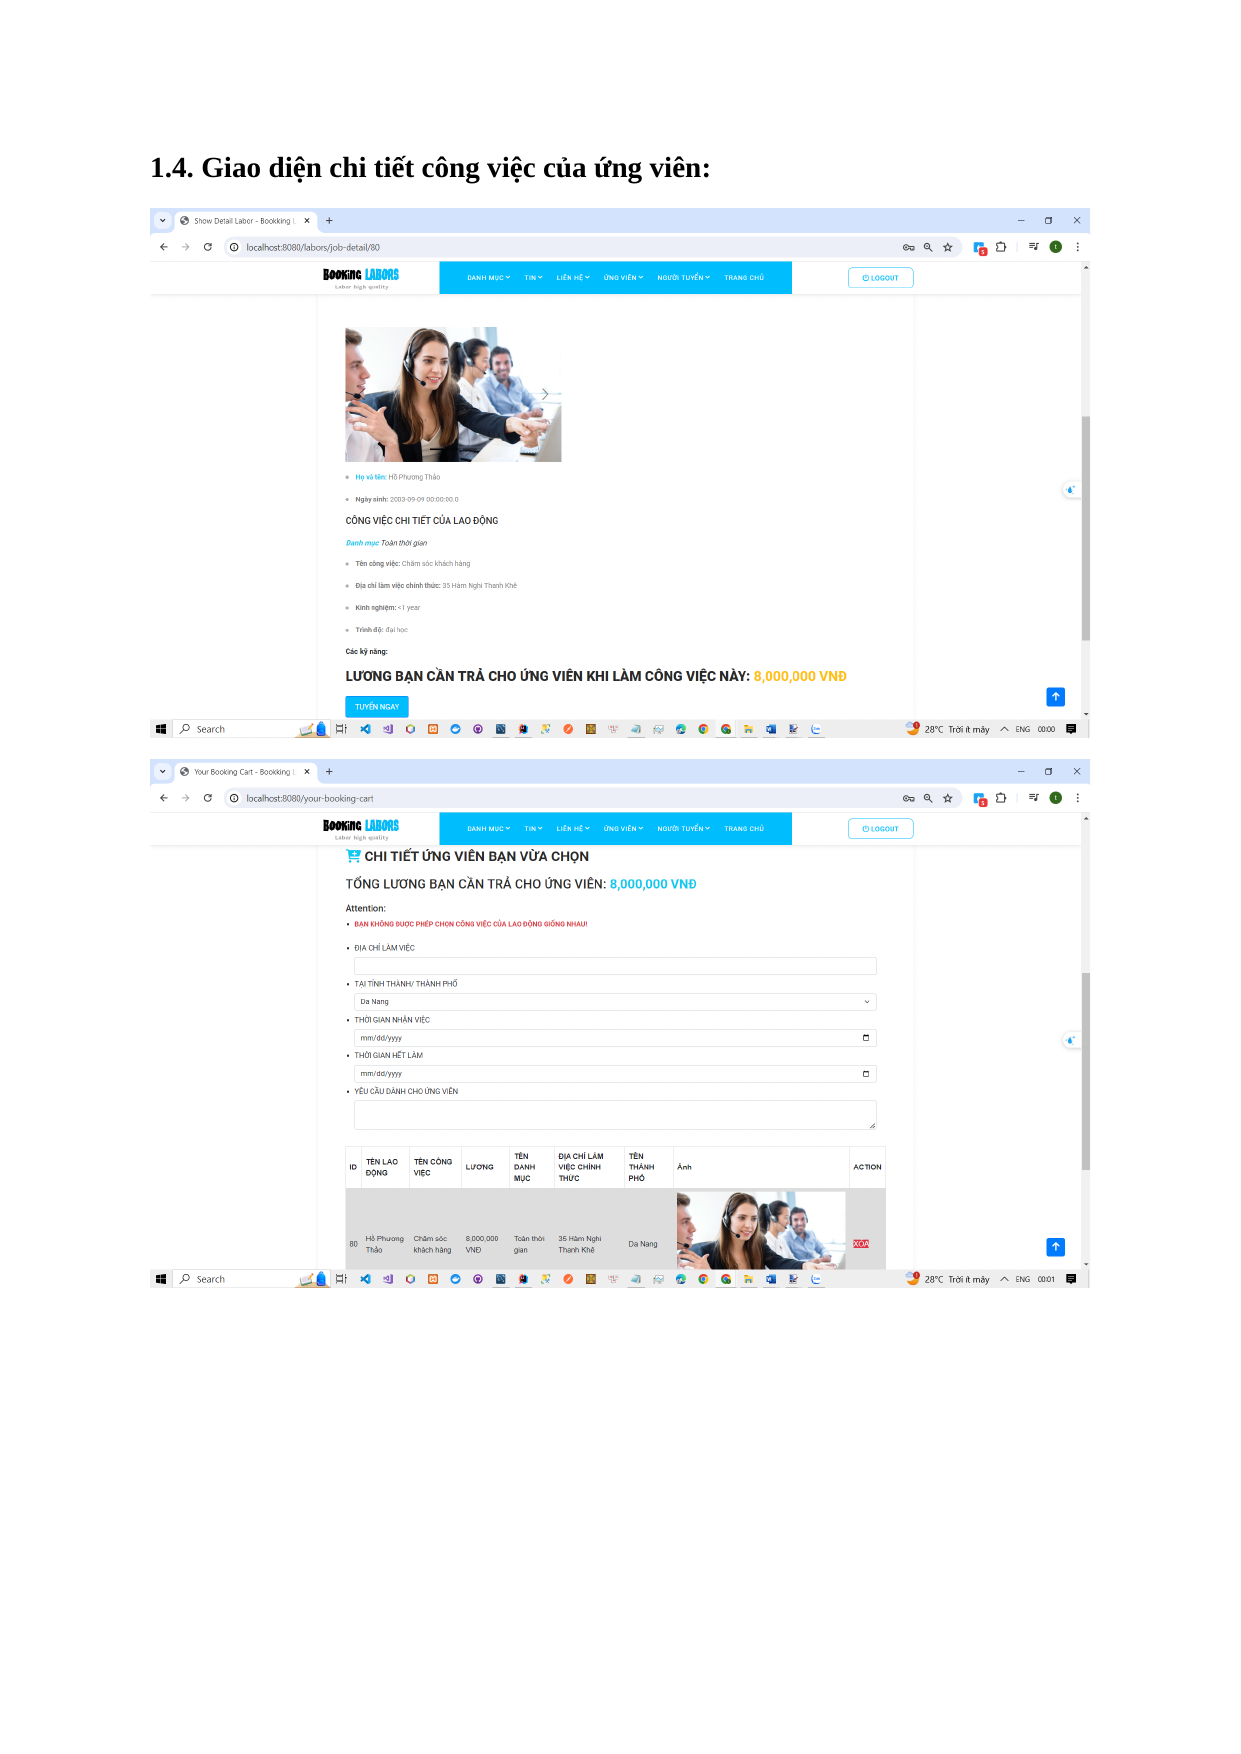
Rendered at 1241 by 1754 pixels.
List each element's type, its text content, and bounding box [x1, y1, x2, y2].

subtitle 1.4. Giao diện chi tiết công việc của ứng viên: [150, 150, 1090, 183]
picture [150, 208, 1091, 738]
picture [150, 759, 1091, 1288]
